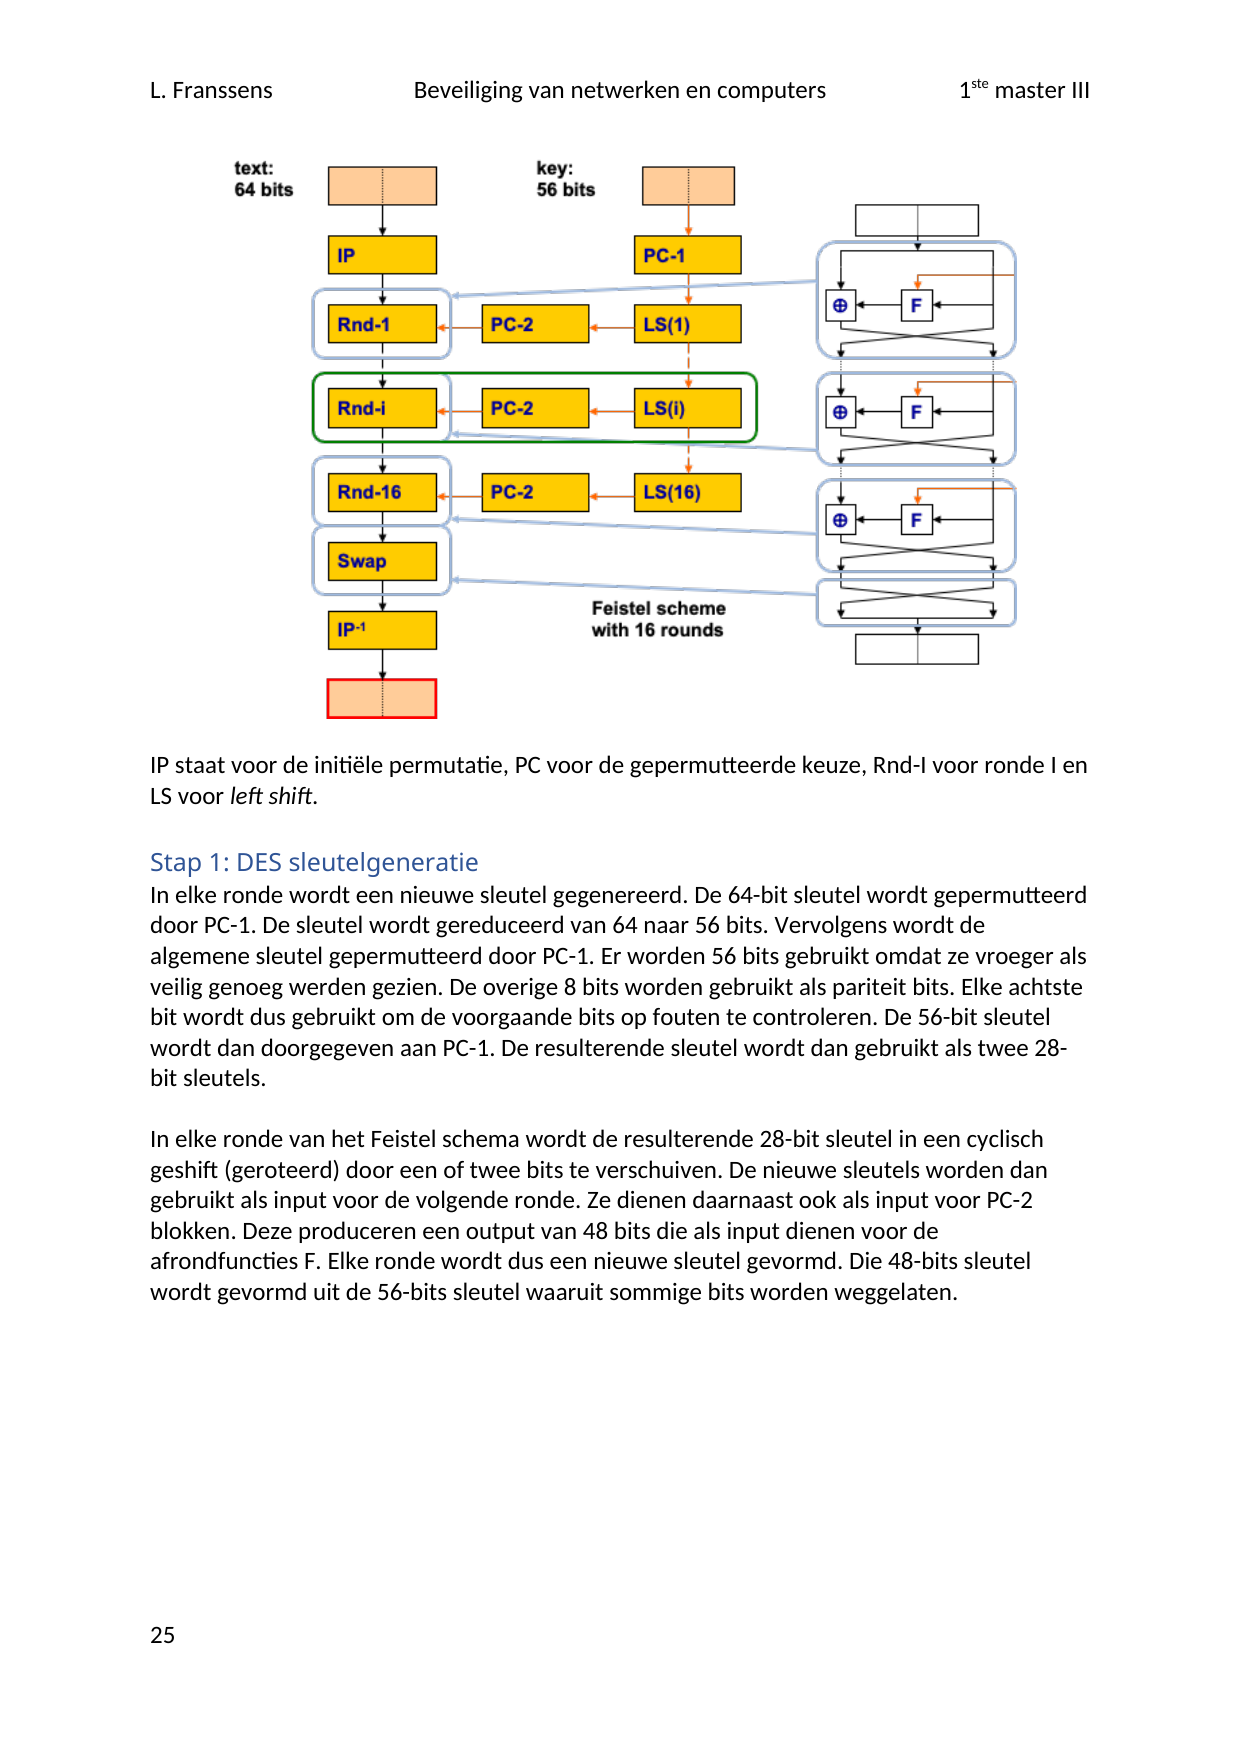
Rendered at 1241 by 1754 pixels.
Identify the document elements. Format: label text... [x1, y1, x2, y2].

text IP staat voor de initiële permutatie, PC voor de gepermutteerde keuze, Rnd-I voor ronde I en LS voor left shift. [150, 749, 1090, 810]
text In elke ronde van het Feistel schema wordt de resulterende 28-bit sleutel in een cyclisch geshift (geroteerd) door een of twee bits te verschuiven. De nieuwe sleutels worden dan gebruikt als input voor de volgende ronde. Ze dienen daarnaast ook als input voor PC-2 blokken. Deze produceren een output van 48 bits die als input dienen voor de afrondfuncties F. Elke ronde wordt dus een nieuwe sleutel gevormd. Die 48-bits sleutel wordt gevormd uit de 56-bits sleutel waaruit sommige bits worden weggelaten. [150, 1123, 1090, 1306]
subtitle Stap 1: DES sleutelgeneratie [150, 845, 1090, 879]
picture [223, 150, 1017, 719]
text In elke ronde wordt een nieuwe sleutel gegenereerd. De 64-bit sleutel wordt gepermutteerd door PC-1. De sleutel wordt gereduceerd van 64 naar 56 bits. Vervolgens wordt de algemene sleutel gepermutteerd door PC-1. Er worden 56 bits gebruikt omdat ze vroeger als veilig genoeg werden gezien. De overige 8 bits worden gebruikt als pariteit bits. Elke achtste bit wordt dus gebruikt om de voorgaande bits op fouten te controleren. De 56-bit sleutel wordt dan doorgegeven aan PC-1. De resulterende sleutel wordt dan gebruikt als twee 28-bit sleutels. [150, 879, 1090, 1093]
